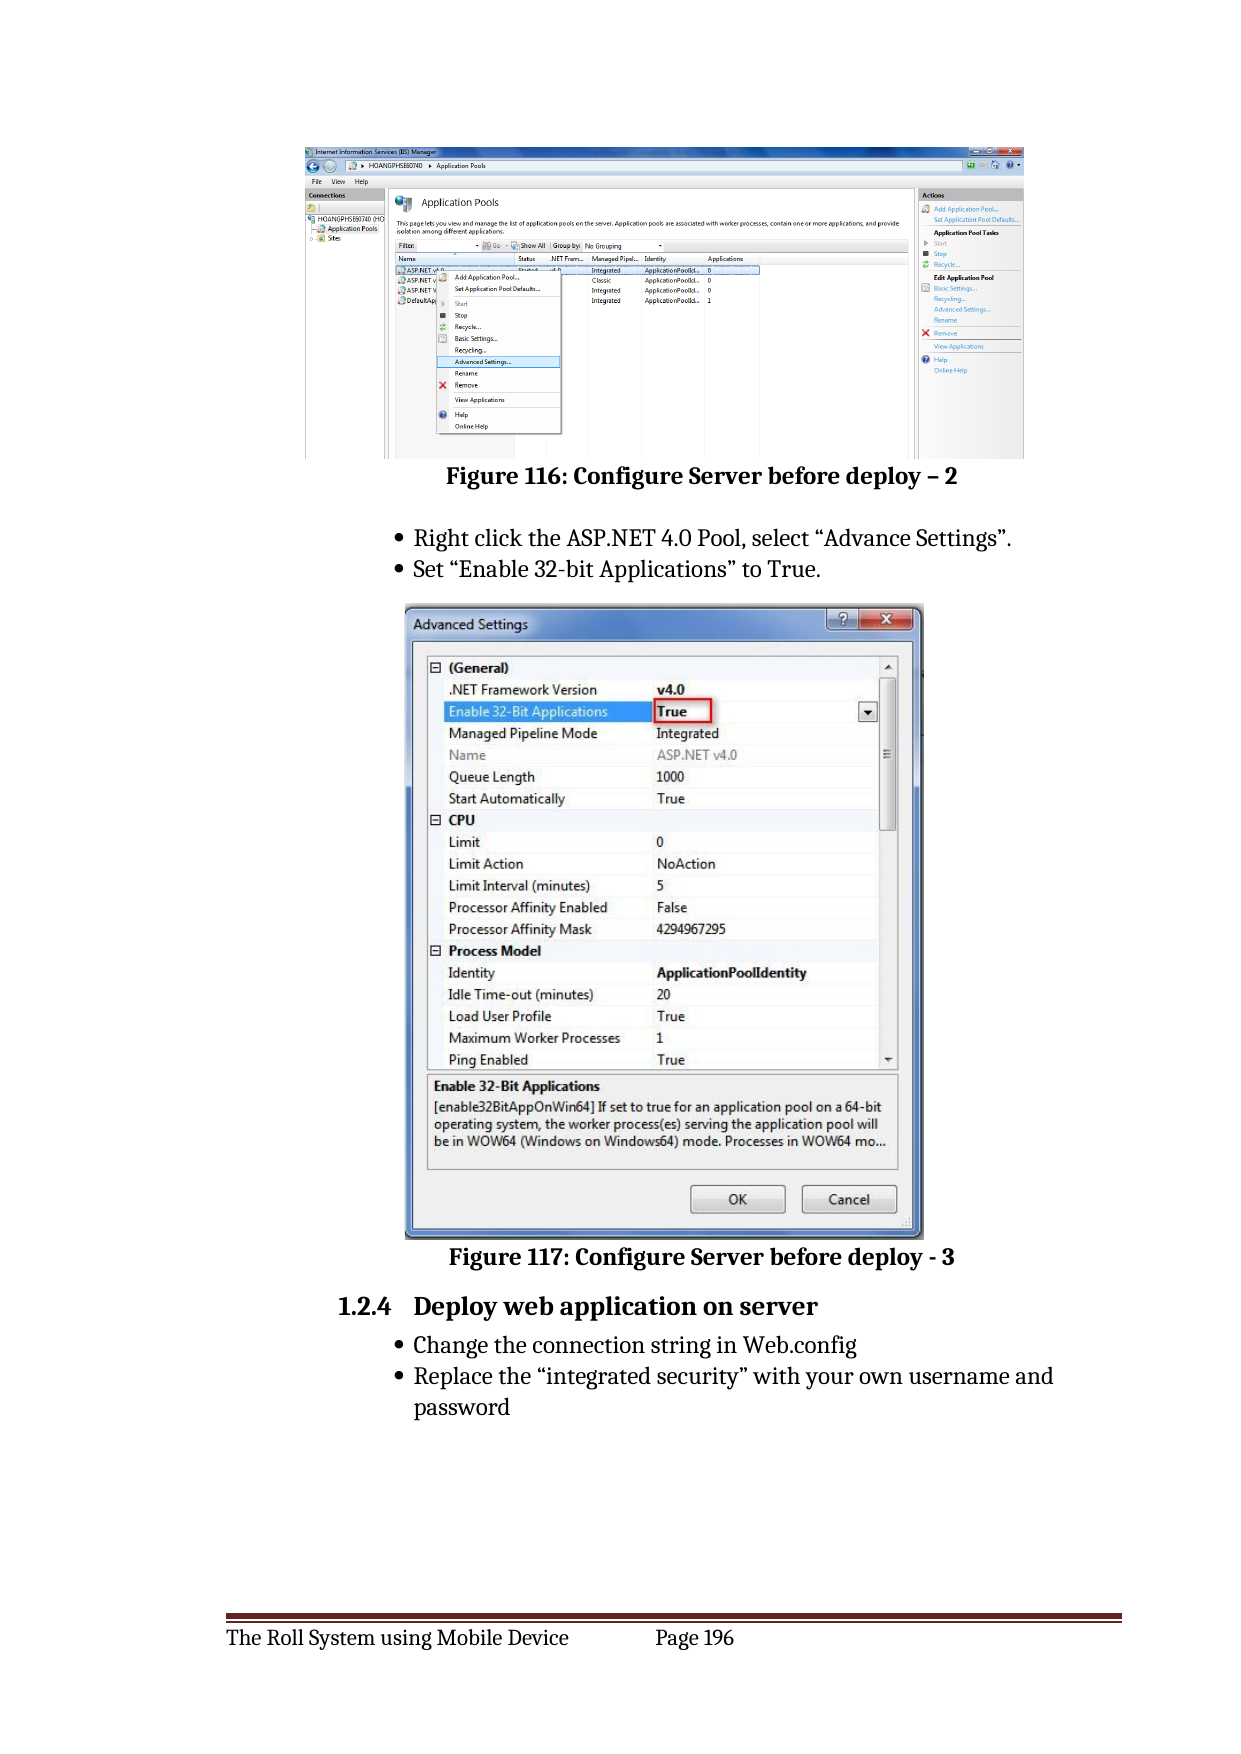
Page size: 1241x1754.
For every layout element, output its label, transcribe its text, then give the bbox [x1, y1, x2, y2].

picture [305, 147, 1024, 459]
list Set “Enable 32-bit Applications” to True. [394, 555, 1122, 584]
picture [404, 603, 924, 1240]
list Change the connection string in Web.config [394, 1331, 1122, 1359]
list Replace the “integrated security” with your own username and password [394, 1362, 1122, 1421]
list Figure 116: Configure Server before deploy – 2 [282, 462, 1122, 491]
list Right click the ASP.NET 4.0 Pool, select “Advance Settings”. [394, 524, 1122, 553]
subtitle Deploy web application on server [338, 1291, 1122, 1322]
list Figure 117: Configure Server before deploy - 3 [282, 1243, 1122, 1272]
